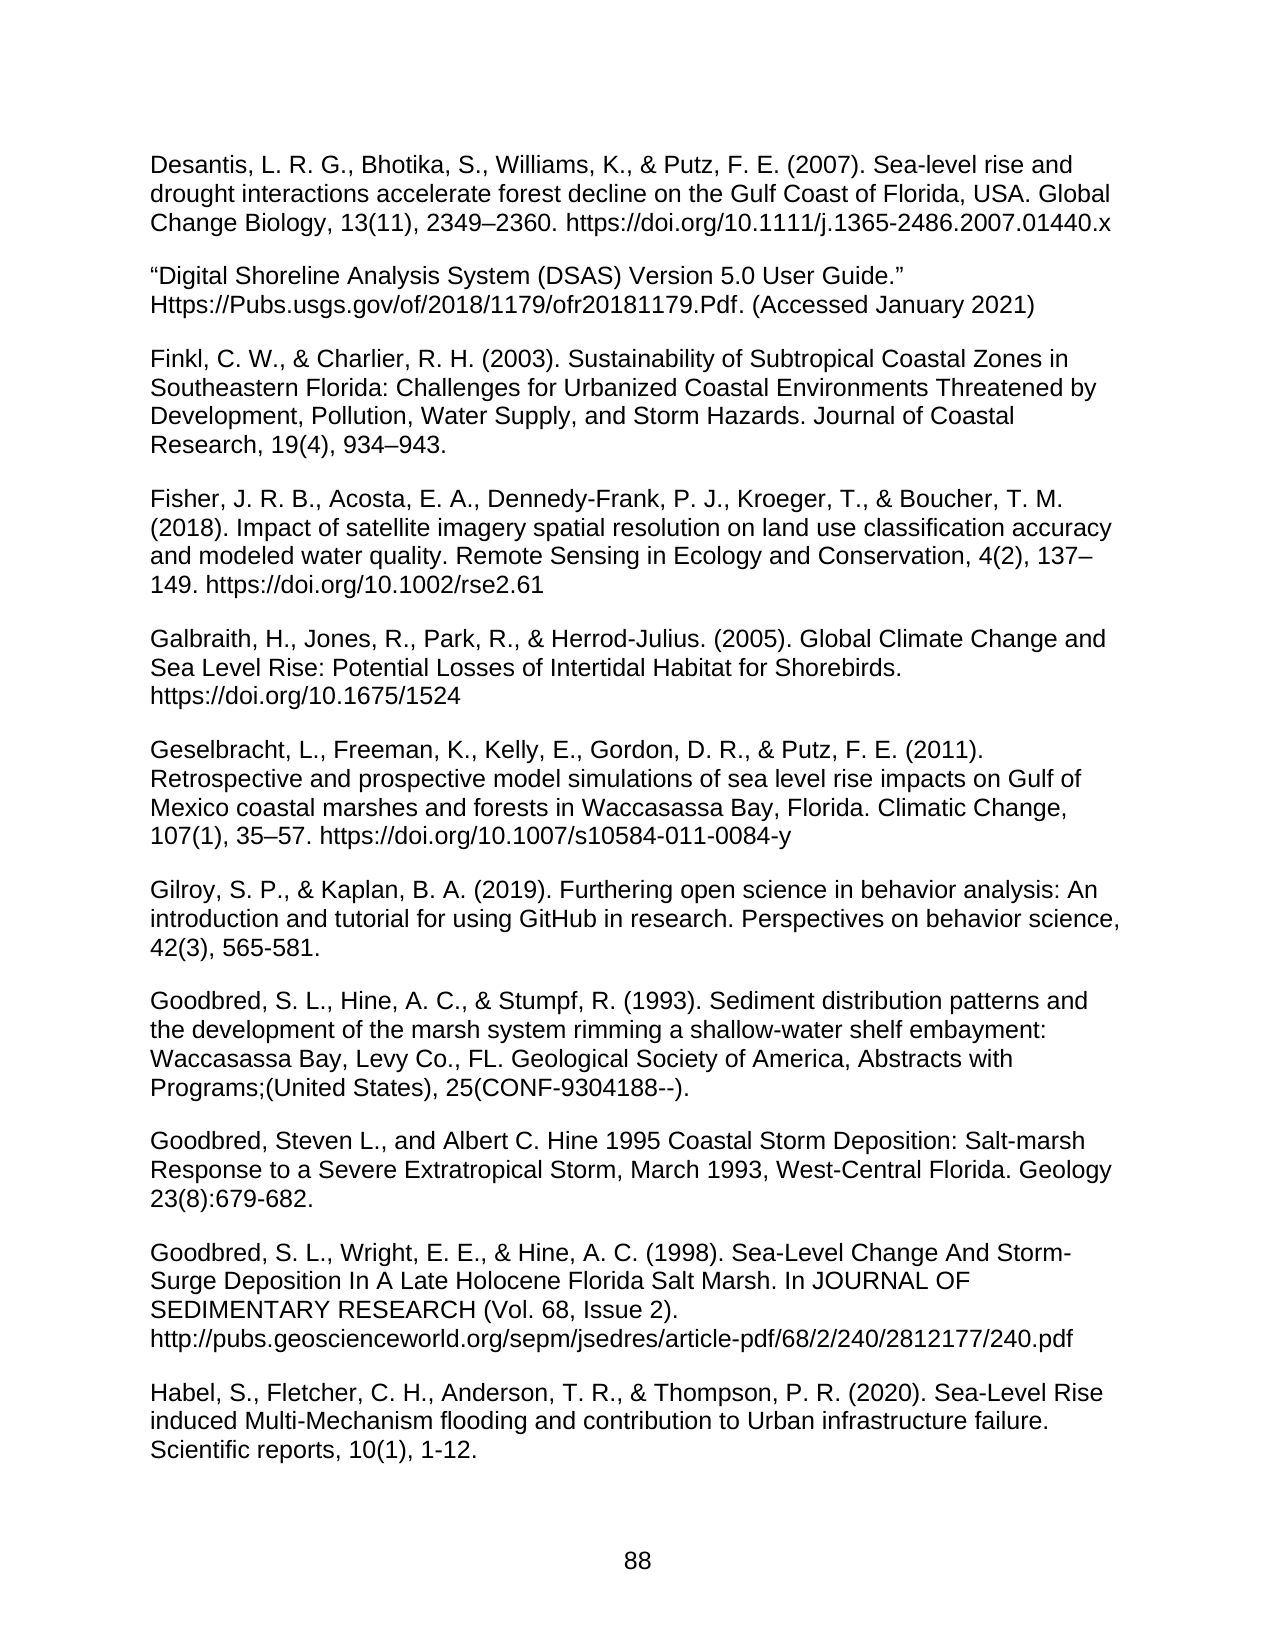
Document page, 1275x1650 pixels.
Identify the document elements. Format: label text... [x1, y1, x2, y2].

text Fisher, J. R. B., Acosta, E. A., Dennedy-Frank, P. J., Kroeger, T., & Boucher, T. M. (2018). Impact of satellite imagery spatial resolution on land use classification accuracy and modeled water quality. Remote Sensing in Ecology and Conservation, 4(2), 137–149. https://doi.org/10.1002/rse2.61 [150, 484, 1125, 599]
text Habel, S., Fletcher, C. H., Anderson, T. R., & Thompson, P. R. (2020). Sea-Level Rise induced Multi-Mechanism flooding and contribution to Urban infrastructure failure. Scientific reports, 10(1), 1-12. [150, 1377, 1125, 1464]
text Goodbred, Steven L., and Albert C. Hine 1995 Coastal Storm Deposition: Salt-marsh Response to a Severe Extratropical Storm, March 1993, West-Central Florida. Geology 23(8):679-682. [150, 1126, 1125, 1212]
text Geselbracht, L., Freeman, K., Kelly, E., Gordon, D. R., & Putz, F. E. (2011). Retrospective and prospective model simulations of sea level rise impacts on Gulf of Mexico coastal marshes and forests in Waccasassa Bay, Florida. Climatic Change, 107(1), 35–57. https://doi.org/10.1007/s10584-011-0084-y [150, 735, 1125, 850]
text Galbraith, H., Jones, R., Park, R., & Herrod-Julius. (2005). Global Climate Change and Sea Level Rise: Potential Losses of Intertidal Habitat for Shorebirds. https://doi.org/10.1675/1524 [150, 624, 1125, 710]
text Desantis, L. R. G., Bhotika, S., Williams, K., & Putz, F. E. (2007). Sea-level rise and drought interactions accelerate forest decline on the Gulf Coast of Florida, USA. Global Change Biology, 13(11), 2349–2360. https://doi.org/10.1111/j.1365-2486.2007.01440.x [150, 150, 1125, 236]
text “Digital Shoreline Analysis System (DSAS) Version 5.0 User Guide.” Https://Pubs.usgs.gov/of/2018/1179/ofr20181179.Pdf. (Accessed January 2021) [150, 261, 1125, 319]
text Gilroy, S. P., & Kaplan, B. A. (2019). Furthering open science in behavior analysis: An introduction and tutorial for using GitHub in research. Perspectives on behavior science, 42(3), 565-581. [150, 875, 1125, 961]
text Finkl, C. W., & Charlier, R. H. (2003). Sustainability of Subtropical Coastal Zones in Southeastern Florida: Challenges for Urbanized Coastal Environments Threatened by Development, Pollution, Water Supply, and Storm Hazards. Journal of Coastal Research, 19(4), 934–943. [150, 344, 1125, 459]
text Goodbred, S. L., Wright, E. E., & Hine, A. C. (1998). Sea-Level Change And Storm-Surge Deposition In A Late Holocene Florida Salt Marsh. In JOURNAL OF SEDIMENTARY RESEARCH (Vol. 68, Issue 2). http://pubs.geoscienceworld.org/sepm/jsedres/article-pdf/68/2/240/2812177/240.pdf [150, 1237, 1125, 1352]
text Goodbred, S. L., Hine, A. C., & Stumpf, R. (1993). Sediment distribution patterns and the development of the marsh system rimming a shallow-water shelf embayment: Waccasassa Bay, Levy Co., FL. Geological Society of America, Abstracts with Programs;(United States), 25(CONF-9304188--). [150, 986, 1125, 1101]
